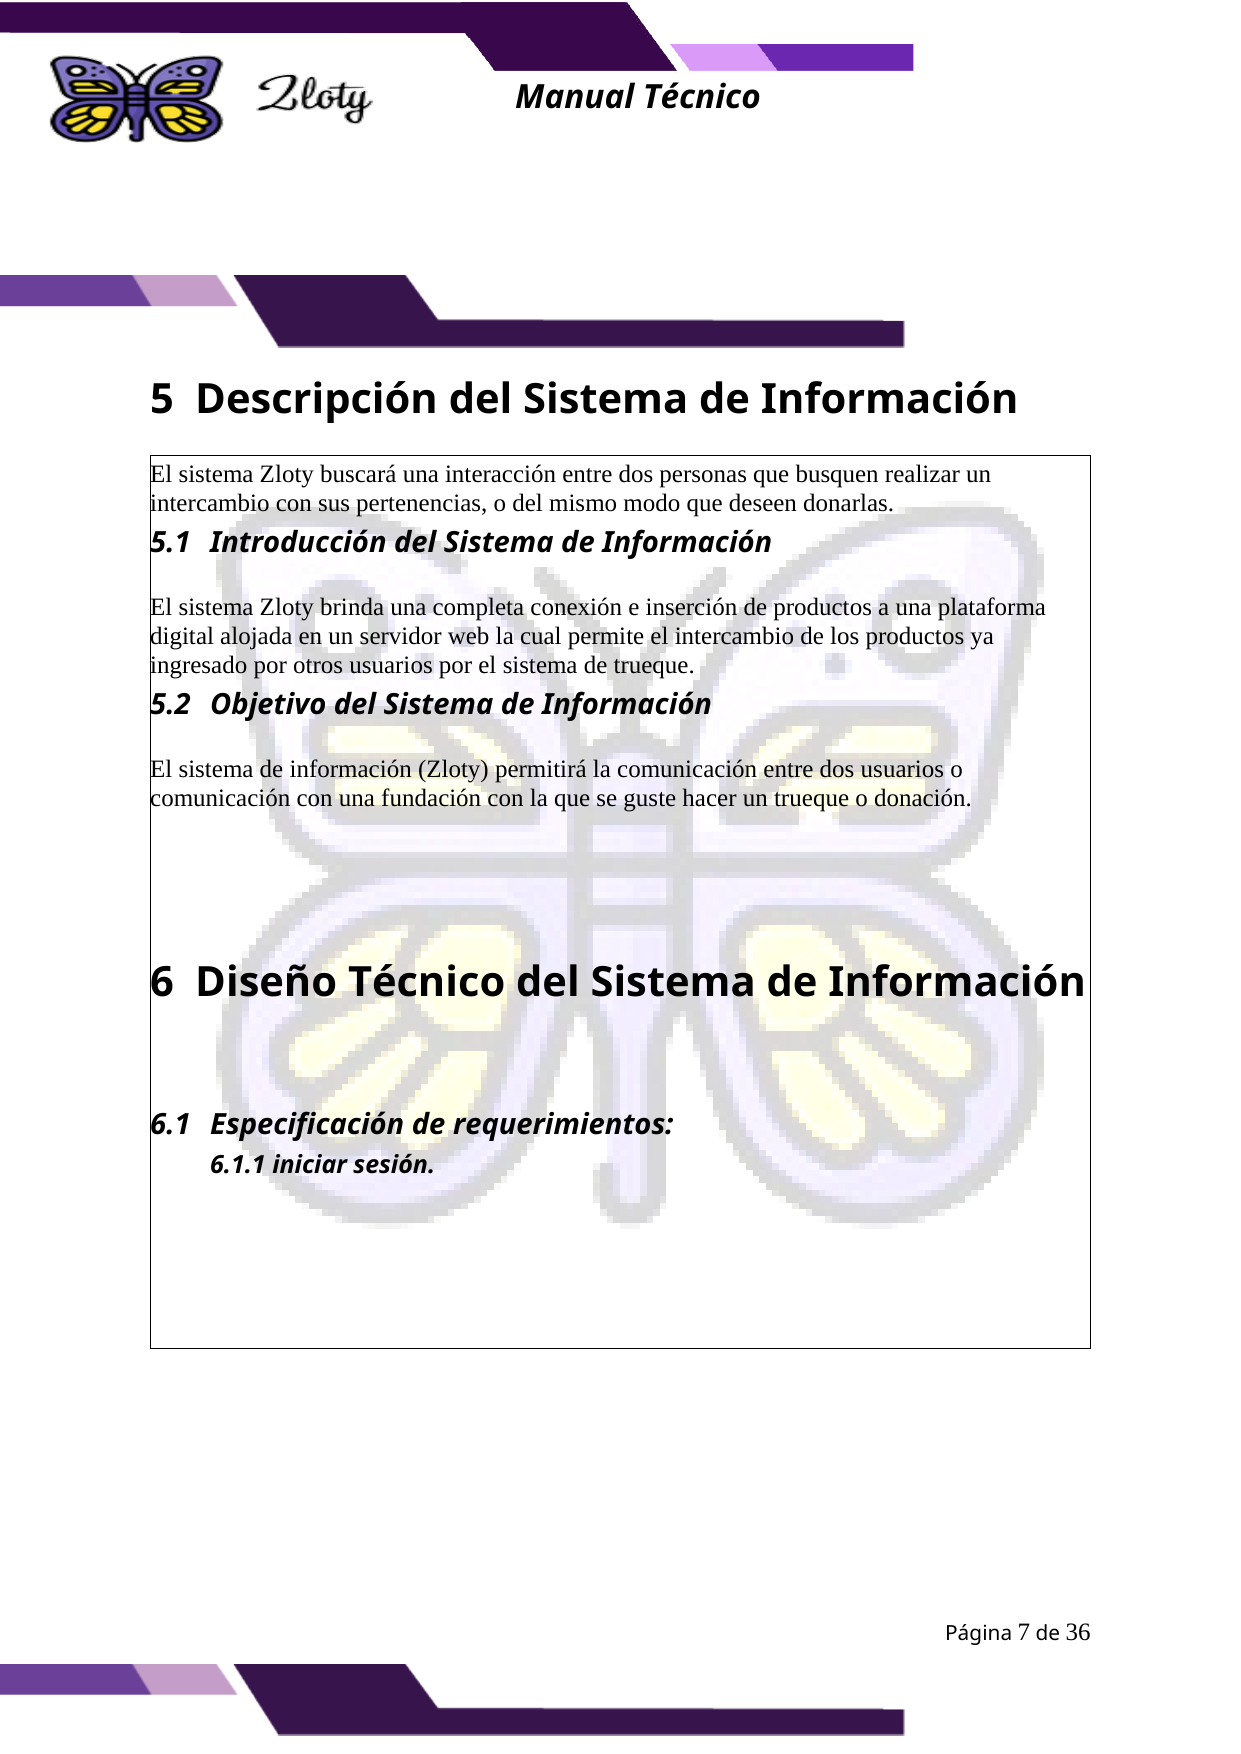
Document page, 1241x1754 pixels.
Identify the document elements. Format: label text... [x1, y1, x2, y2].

subtitle Objetivo del Sistema de Información [150, 683, 1090, 723]
subtitle Descripción del Sistema de Información [150, 369, 1090, 426]
picture [0, 2, 914, 166]
subtitle Introducción del Sistema de Información [150, 521, 1090, 561]
subtitle 6.1.1 iniciar sesión. [150, 1146, 1090, 1181]
subtitle Diseño Técnico del Sistema de Información [150, 952, 1090, 1009]
text El sistema Zloty brinda una completa conexión e inserción de productos a una plataforma digital alojada en un servidor web la cual permite el intercambio de los productos ya ingresado por otros usuarios por el sistema de trueque. [150, 592, 1090, 679]
picture [0, 1664, 905, 1736]
text El sistema de información (Zloty) permitirá la comunicación entre dos usuarios o comunicación con una fundación con la que se guste hacer un trueque o donación. [150, 754, 1090, 812]
subtitle Especificación de requerimientos: [150, 1104, 1090, 1143]
text El sistema Zloty buscará una interacción entre dos personas que busquen realizar un intercambio con sus pertenencias, o del mismo modo que deseen donarlas. [150, 459, 1090, 517]
picture [0, 275, 905, 348]
